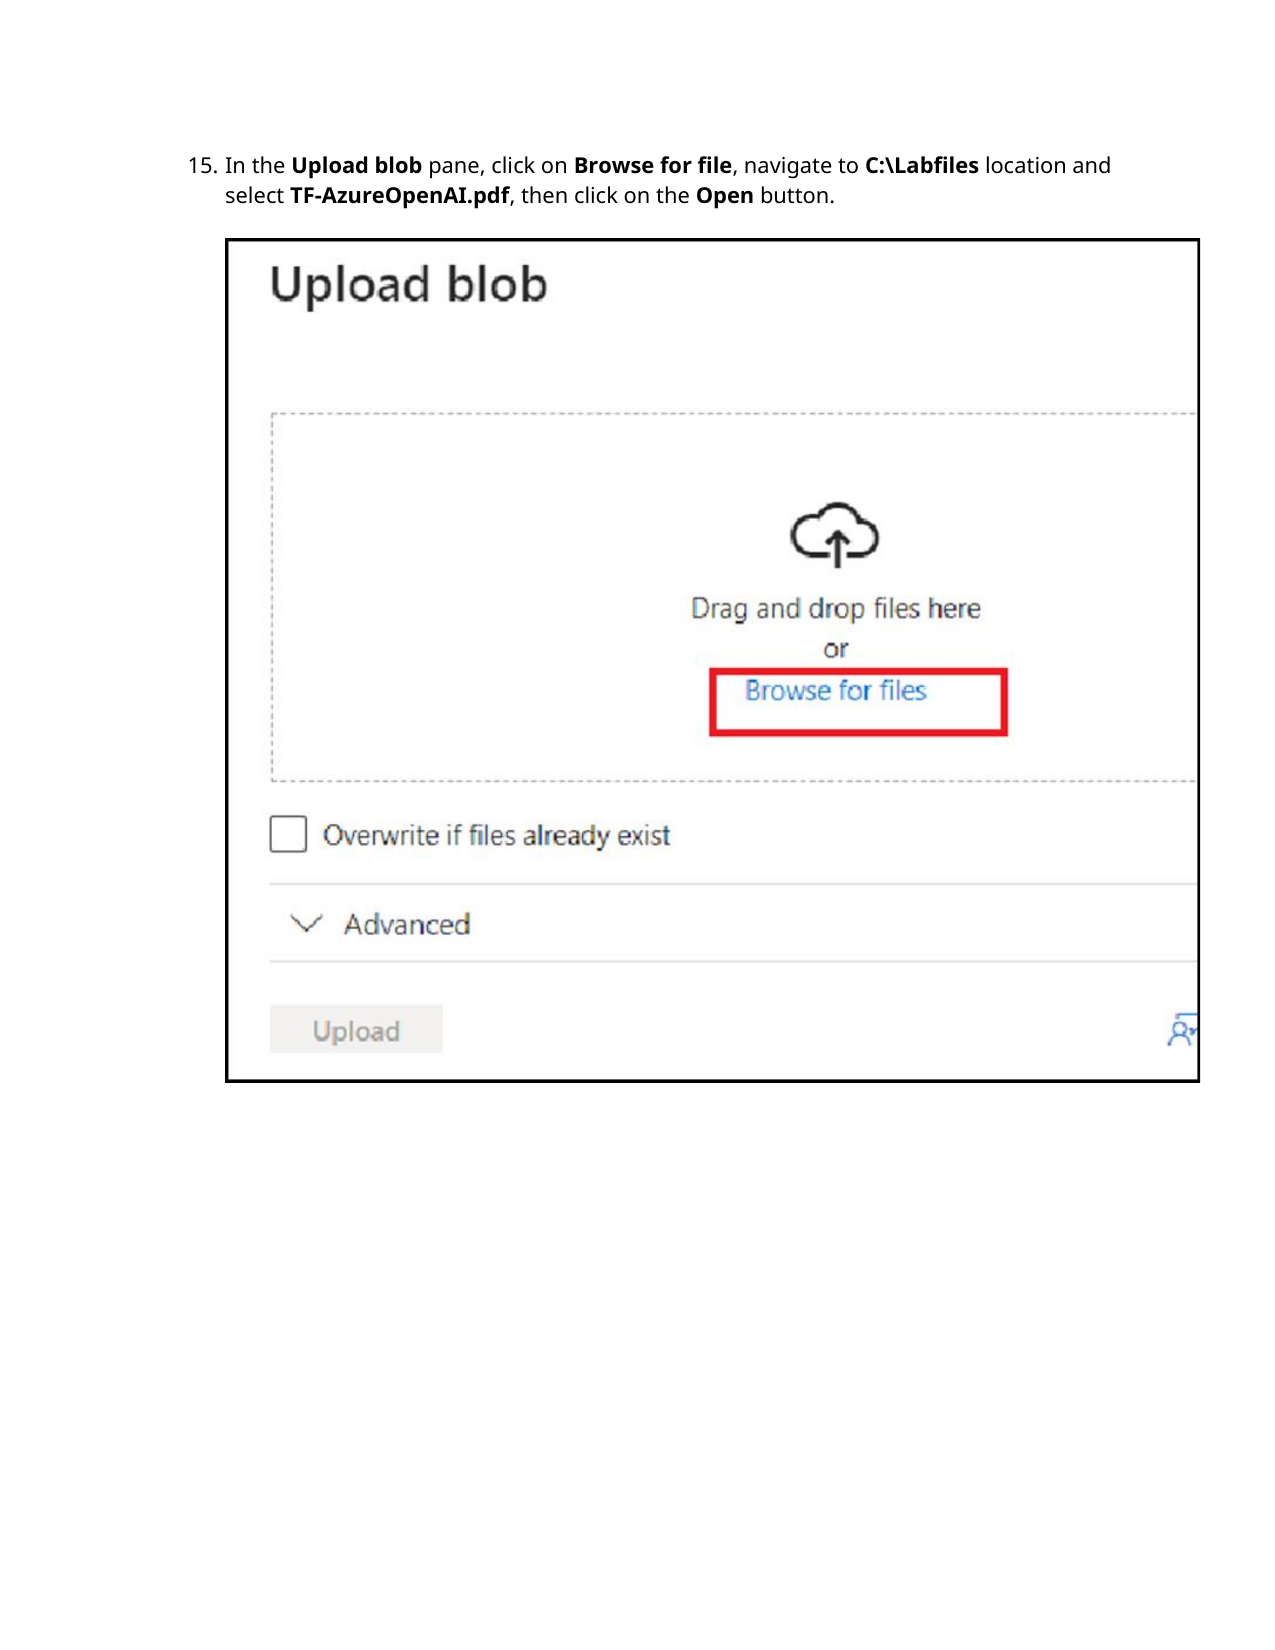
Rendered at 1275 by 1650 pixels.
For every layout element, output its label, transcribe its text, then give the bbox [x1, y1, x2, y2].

list In the Upload blob pane, click on Browse for file, navigate to C:\Labfiles location and select TF-AzureOpenAI.pdf, then click on the Open button. [187, 150, 1125, 209]
picture [225, 238, 1200, 1083]
